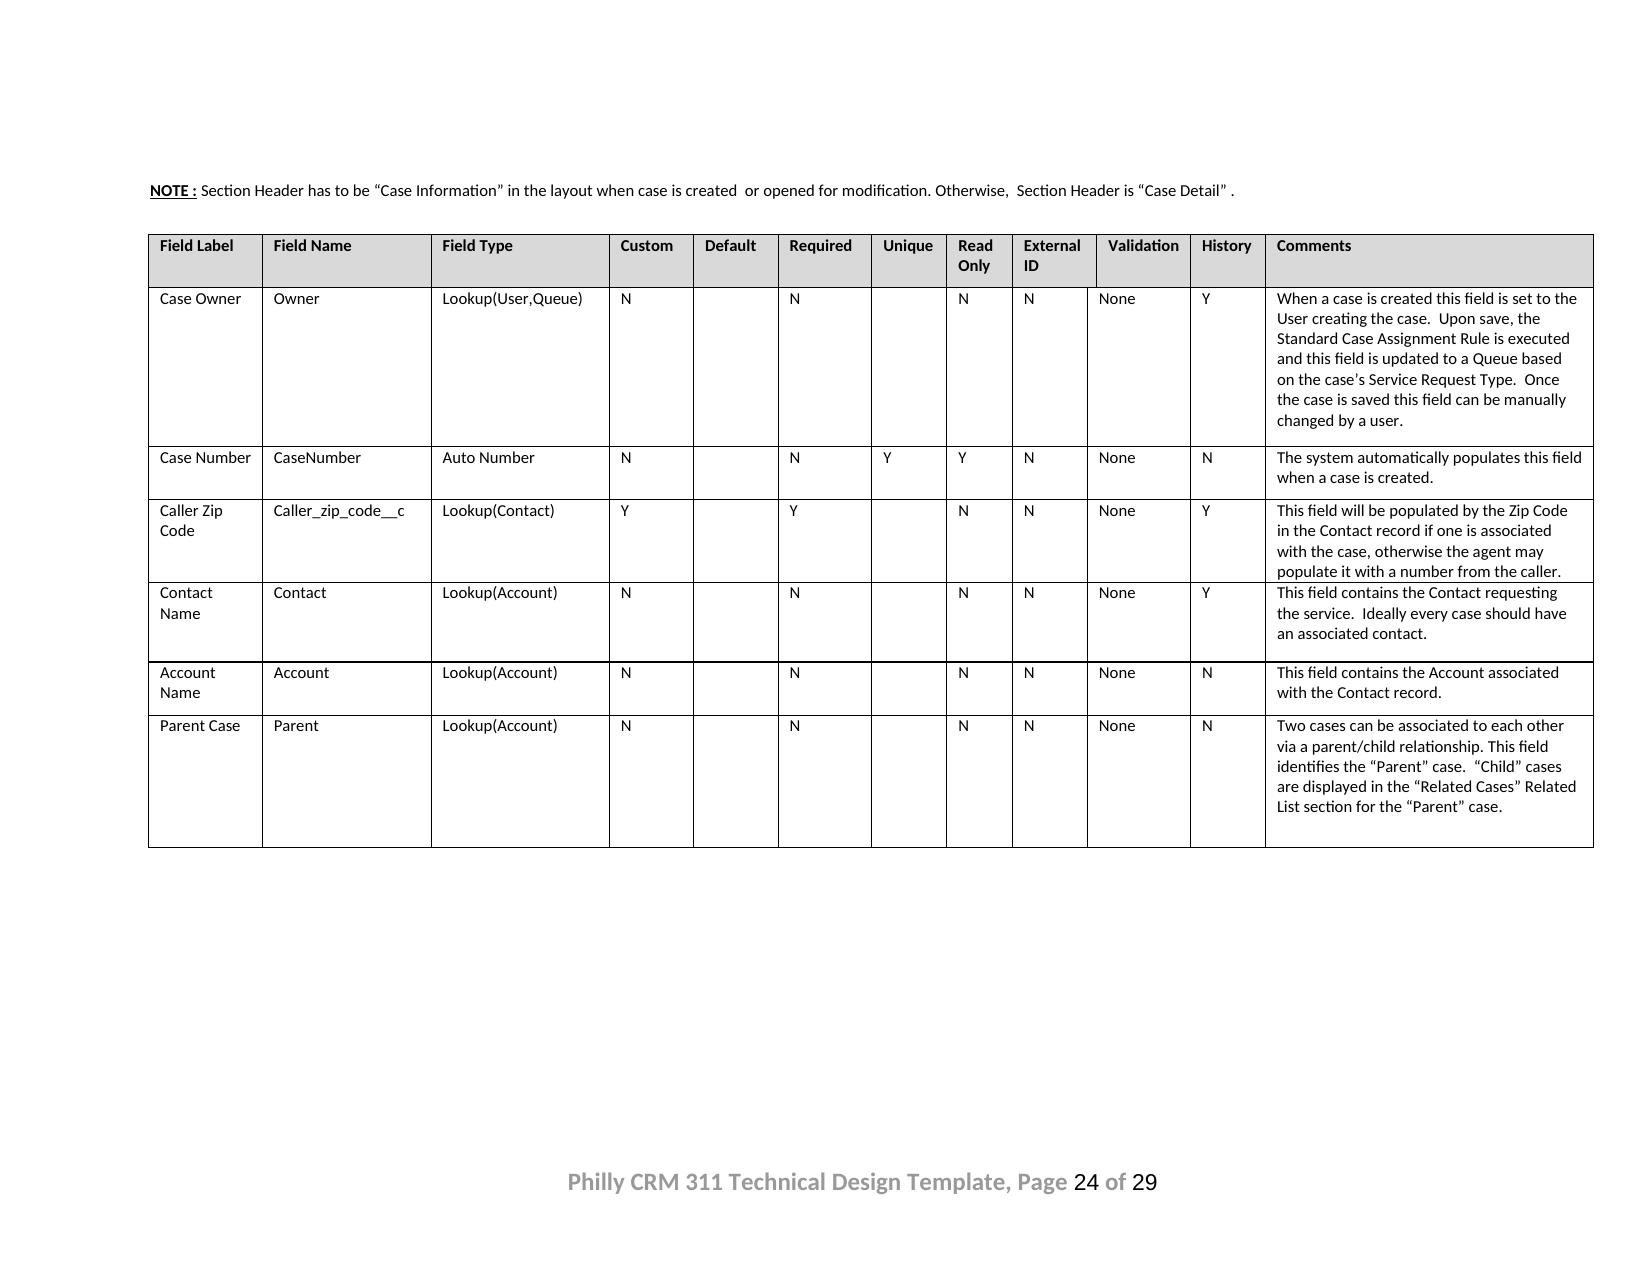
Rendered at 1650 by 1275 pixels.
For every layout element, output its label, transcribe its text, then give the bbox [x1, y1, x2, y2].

table_cell Lookup(Account) [432, 583, 609, 661]
table_cell N [1013, 716, 1087, 847]
table_cell N [947, 663, 1012, 714]
table_cell N [779, 583, 871, 661]
table_cell [872, 288, 946, 446]
table_cell Y [1191, 288, 1265, 446]
table_cell N [779, 447, 871, 499]
table_cell Auto Number [432, 447, 609, 499]
table_cell This field contains the Account associated with the Contact record. [1266, 663, 1593, 714]
table_cell This field contains the Contact requesting the service. Ideally every case should have an associated contact. [1266, 583, 1593, 661]
table_cell Y [1191, 583, 1265, 661]
table_cell Caller Zip Code [149, 500, 262, 582]
table_cell N [947, 288, 1012, 446]
table_cell Account Name [149, 663, 262, 714]
table_cell Caller_zip_code__c [263, 500, 431, 582]
table_header Unique [872, 235, 946, 287]
table_cell Parent [263, 716, 431, 847]
table_cell Contact [263, 583, 431, 661]
table_cell N [1013, 447, 1087, 499]
table_cell N [947, 500, 1012, 582]
table_cell [872, 663, 946, 714]
table_header History [1191, 235, 1265, 287]
table_cell N [1013, 583, 1087, 661]
table_cell When a case is created this field is set to the User creating the case. Upon save, the Standard Case Assignment Rule is executed and this field is updated to a Queue based on the case’s Service Request Type. Once the case is saved this field can be manually changed by a user. [1266, 288, 1593, 446]
table_cell N [1191, 716, 1265, 847]
table_cell Account [263, 663, 431, 714]
table_cell None [1088, 447, 1190, 499]
table_cell N [1013, 663, 1087, 714]
table_cell This field will be populated by the Zip Code in the Contact record if one is associated with the case, otherwise the agent may populate it with a number from the caller. [1266, 500, 1593, 582]
table_cell [694, 716, 778, 847]
table_cell Y [610, 500, 693, 582]
table_cell Case Owner [149, 288, 262, 446]
table_cell N [779, 288, 871, 446]
table_cell None [1088, 583, 1190, 661]
table_header Validation [1097, 235, 1190, 287]
table_cell N [779, 716, 871, 847]
table_cell None [1088, 716, 1190, 847]
table_header Field Label [149, 235, 262, 287]
table_cell N [1013, 288, 1087, 446]
table_cell [694, 663, 778, 714]
table_cell Owner [263, 288, 431, 446]
table_cell Parent Case [149, 716, 262, 847]
table_cell N [610, 583, 693, 661]
table_cell Y [947, 447, 1012, 499]
table_cell N [947, 583, 1012, 661]
table_header Required [779, 235, 871, 287]
table_cell N [1013, 500, 1087, 582]
table_cell [872, 583, 946, 661]
table_cell None [1088, 288, 1190, 446]
table_cell N [1191, 447, 1265, 499]
table_header Field Name [263, 235, 431, 287]
table_cell Y [872, 447, 946, 499]
table_cell [694, 288, 778, 446]
table_cell Y [1191, 500, 1265, 582]
table_cell The system automatically populates this field when a case is created. [1266, 447, 1593, 499]
table_cell Lookup(Account) [432, 716, 609, 847]
table_cell None [1088, 663, 1190, 714]
table_header Read Only [947, 235, 1012, 287]
table_cell [694, 500, 778, 582]
table_cell [872, 716, 946, 847]
table_cell Lookup(Contact) [432, 500, 609, 582]
table_cell None [1088, 500, 1190, 582]
table_cell N [1191, 663, 1265, 714]
text NOTE : Section Header has to be “Case Information” in the layout when case is created or opened for modification. Otherwise, Section Header is “Case Detail” . [150, 180, 1575, 201]
table_cell N [610, 447, 693, 499]
table_cell Lookup(Account) [432, 663, 609, 714]
table_header Default [694, 235, 778, 287]
table_cell Two cases can be associated to each other via a parent/child relationship. This field identifies the “Parent” case. “Child” cases are displayed in the “Related Cases” Related List section for the “Parent” case. [1266, 716, 1593, 847]
table_cell [694, 447, 778, 499]
table_header Comments [1266, 235, 1593, 287]
table_cell CaseNumber [263, 447, 431, 499]
table_cell N [610, 716, 693, 847]
table_cell Contact Name [149, 583, 262, 661]
table_cell N [610, 288, 693, 446]
table_cell [694, 583, 778, 661]
table_cell N [610, 663, 693, 714]
table_header External ID [1013, 235, 1096, 287]
table_cell Lookup(User,Queue) [432, 288, 609, 446]
table_header Field Type [432, 235, 609, 287]
table_cell [872, 500, 946, 582]
table_header Custom [610, 235, 693, 287]
table_cell N [947, 716, 1012, 847]
table_cell Y [779, 500, 871, 582]
table_cell Case Number [149, 447, 262, 499]
table_cell N [779, 663, 871, 714]
